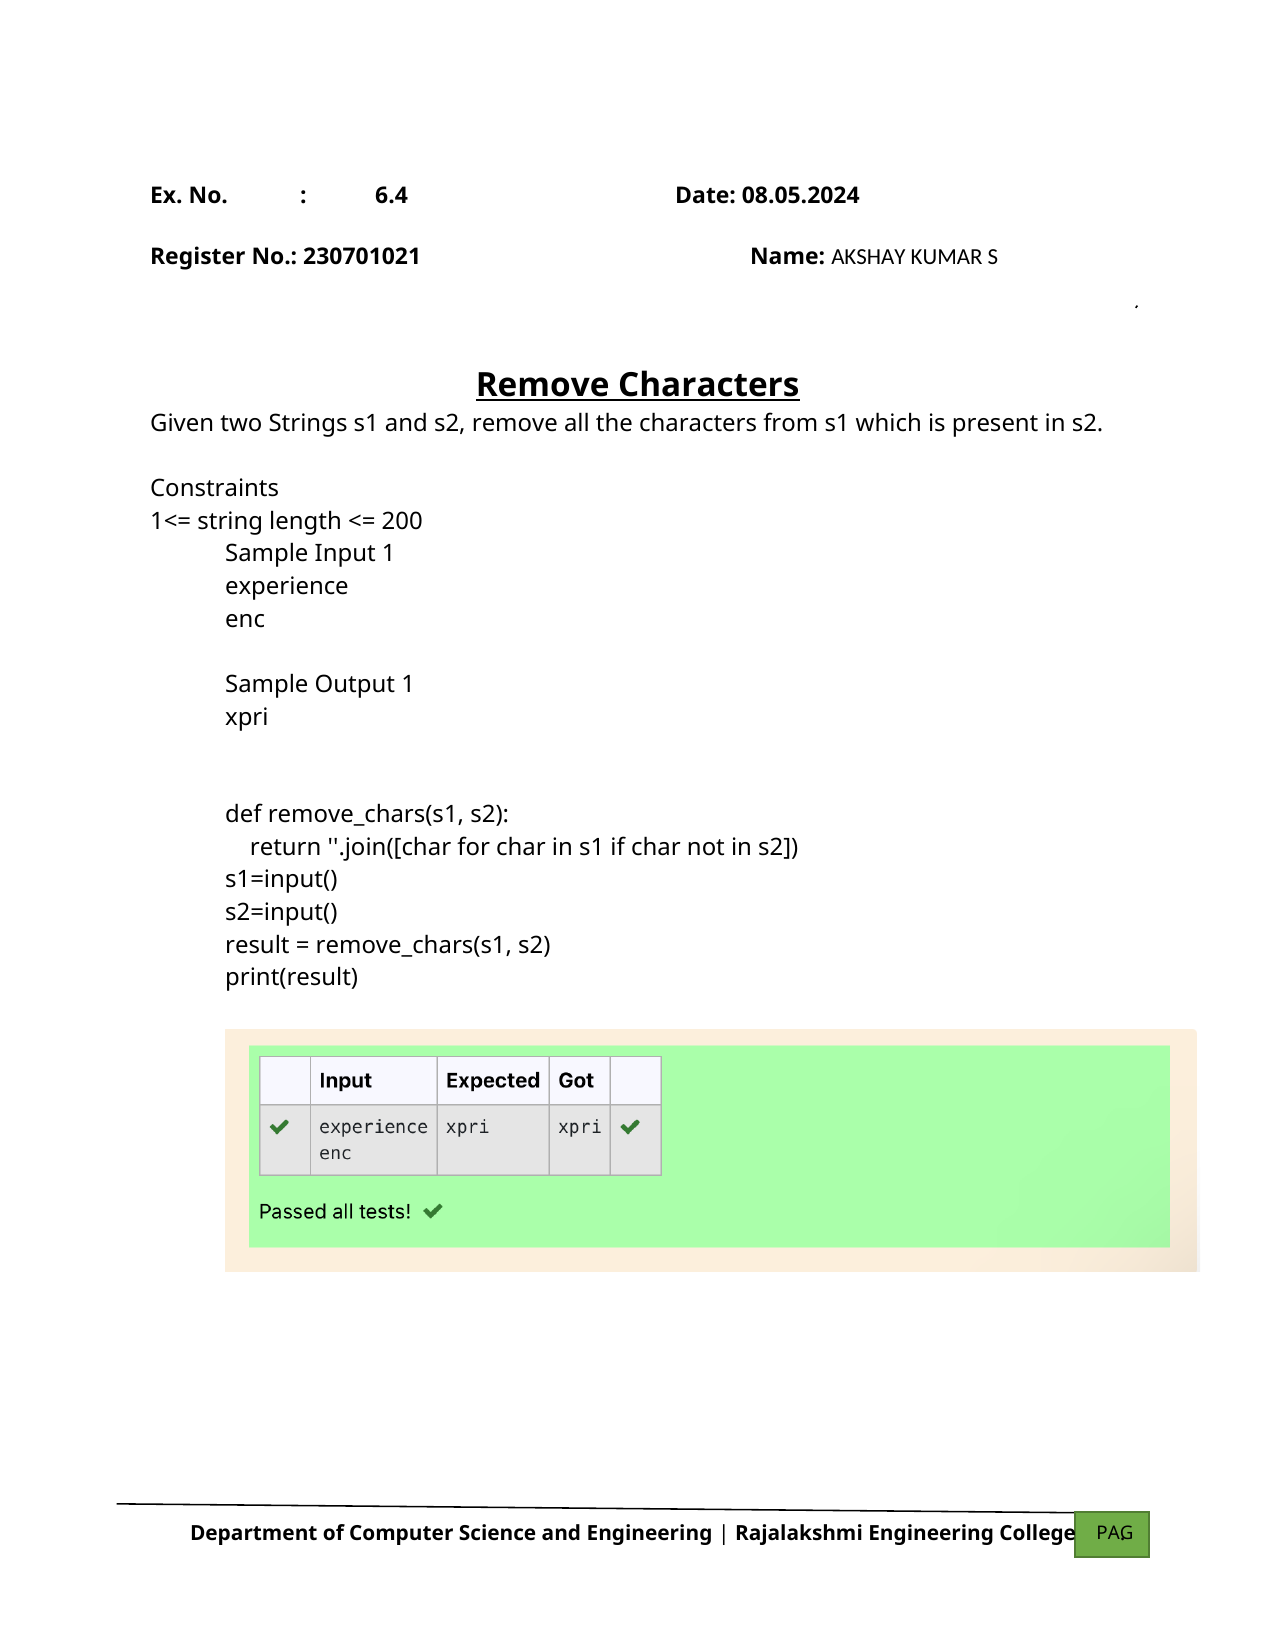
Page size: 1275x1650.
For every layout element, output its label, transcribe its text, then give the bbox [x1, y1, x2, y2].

text s2=input() [225, 895, 1125, 927]
text Sample Input 1 [225, 536, 1125, 569]
text print(result) [225, 960, 1125, 993]
text def remove_chars(s1, s2): [225, 797, 1125, 830]
text experience [225, 569, 1125, 601]
text Constraints [150, 471, 1125, 504]
text enc [225, 601, 1125, 634]
picture [225, 1025, 1200, 1272]
text 1<= string length <= 200 [150, 504, 1125, 536]
text Ex. No. : 6.4 Date: 08.05.2024 [150, 179, 1125, 210]
text Sample Output 1 [225, 667, 1125, 699]
text Given two Strings s1 and s2, remove all the characters from s1 which is present in s2. [150, 406, 1125, 438]
text s1=input() [225, 862, 1125, 895]
text Register No.: 230701021 Name: AKSHAY KUMAR S [150, 239, 1125, 271]
text Remove Characters [150, 360, 1125, 406]
text result = remove_chars(s1, s2) [225, 927, 1125, 960]
text return ''.join([char for char in s1 if char not in s2]) [225, 830, 1125, 862]
text xpri [225, 699, 1125, 732]
